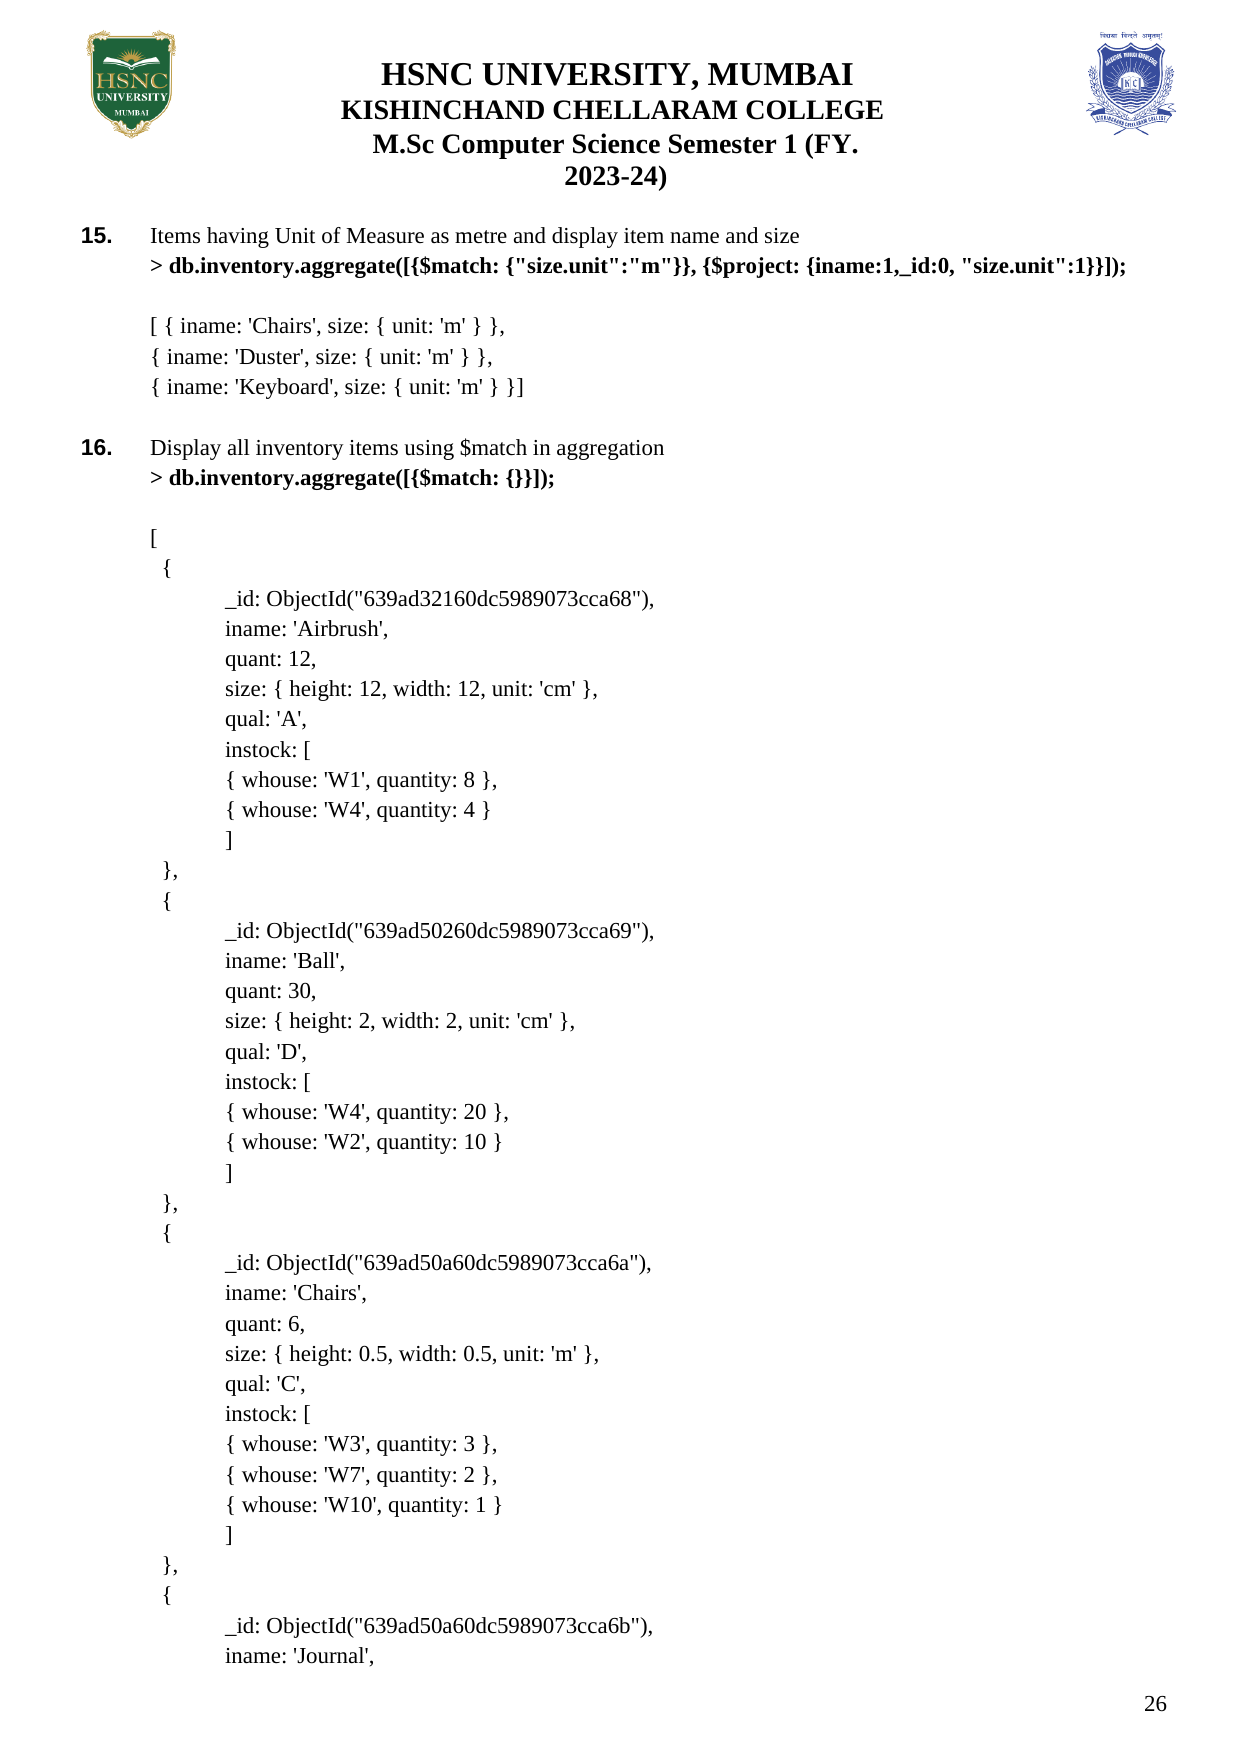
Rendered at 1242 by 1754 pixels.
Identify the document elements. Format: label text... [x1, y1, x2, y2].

text { whouse: 'W1', quantity: 8 }, [150, 766, 1167, 792]
text quant: 6, [150, 1310, 1167, 1336]
text _id: ObjectId("639ad32160dc5989073cca68"), [150, 585, 1167, 611]
text { [150, 1582, 1167, 1608]
text _id: ObjectId("639ad50a60dc5989073cca6a"), [150, 1249, 1167, 1276]
list Display all inventory items using $match in aggregation [112, 433, 1167, 460]
text size: { height: 12, width: 12, unit: 'cm' }, [150, 675, 1167, 702]
text { whouse: 'W4', quantity: 20 }, [150, 1098, 1167, 1124]
text instock: [ [150, 1400, 1167, 1427]
text { [150, 887, 1167, 913]
list Items having Unit of Measure as metre and display item name and size [112, 222, 1167, 248]
text }, [150, 1551, 1167, 1578]
text > db.inventory.aggregate([{$match: {}}]); [150, 464, 1167, 490]
text instock: [ [150, 1068, 1167, 1094]
text ] [150, 1159, 1167, 1185]
text quant: 12, [150, 645, 1167, 671]
text instock: [ [150, 736, 1167, 762]
text size: { height: 2, width: 2, unit: 'cm' }, [150, 1008, 1167, 1034]
text { whouse: 'W10', quantity: 1 } [150, 1491, 1167, 1517]
text qual: 'C', [150, 1370, 1167, 1396]
text { iname: 'Keyboard', size: { unit: 'm' } }] [150, 373, 1167, 399]
text _id: ObjectId("639ad50a60dc5989073cca6b"), [150, 1612, 1167, 1638]
text iname: 'Ball', [150, 947, 1167, 973]
text iname: 'Chairs', [150, 1279, 1167, 1306]
text iname: 'Airbrush', [150, 615, 1167, 641]
text { [150, 1219, 1167, 1245]
text { whouse: 'W2', quantity: 10 } [150, 1128, 1167, 1155]
text ] [150, 1521, 1167, 1547]
text iname: 'Journal', [150, 1642, 1167, 1668]
text { whouse: 'W3', quantity: 3 }, [150, 1431, 1167, 1457]
text [ { iname: 'Chairs', size: { unit: 'm' } }, [150, 313, 1167, 339]
text { [150, 554, 1167, 581]
text qual: 'A', [150, 706, 1167, 732]
text { iname: 'Duster', size: { unit: 'm' } }, [150, 343, 1167, 369]
text [ [150, 524, 1167, 551]
text _id: ObjectId("639ad50260dc5989073cca69"), [150, 917, 1167, 943]
text quant: 30, [150, 977, 1167, 1004]
text qual: 'D', [150, 1038, 1167, 1064]
text size: { height: 0.5, width: 0.5, unit: 'm' }, [150, 1340, 1167, 1366]
text > db.inventory.aggregate([{$match: {"size.unit":"m"}}, {$project: {iname:1,_id:0, "size.unit":1}}]); [150, 252, 1167, 278]
picture [86, 29, 177, 139]
text { whouse: 'W7', quantity: 2 }, [150, 1461, 1167, 1487]
text }, [150, 1189, 1167, 1215]
picture [1085, 30, 1177, 136]
text { whouse: 'W4', quantity: 4 } [150, 796, 1167, 822]
text ] [150, 826, 1167, 853]
text }, [150, 857, 1167, 883]
